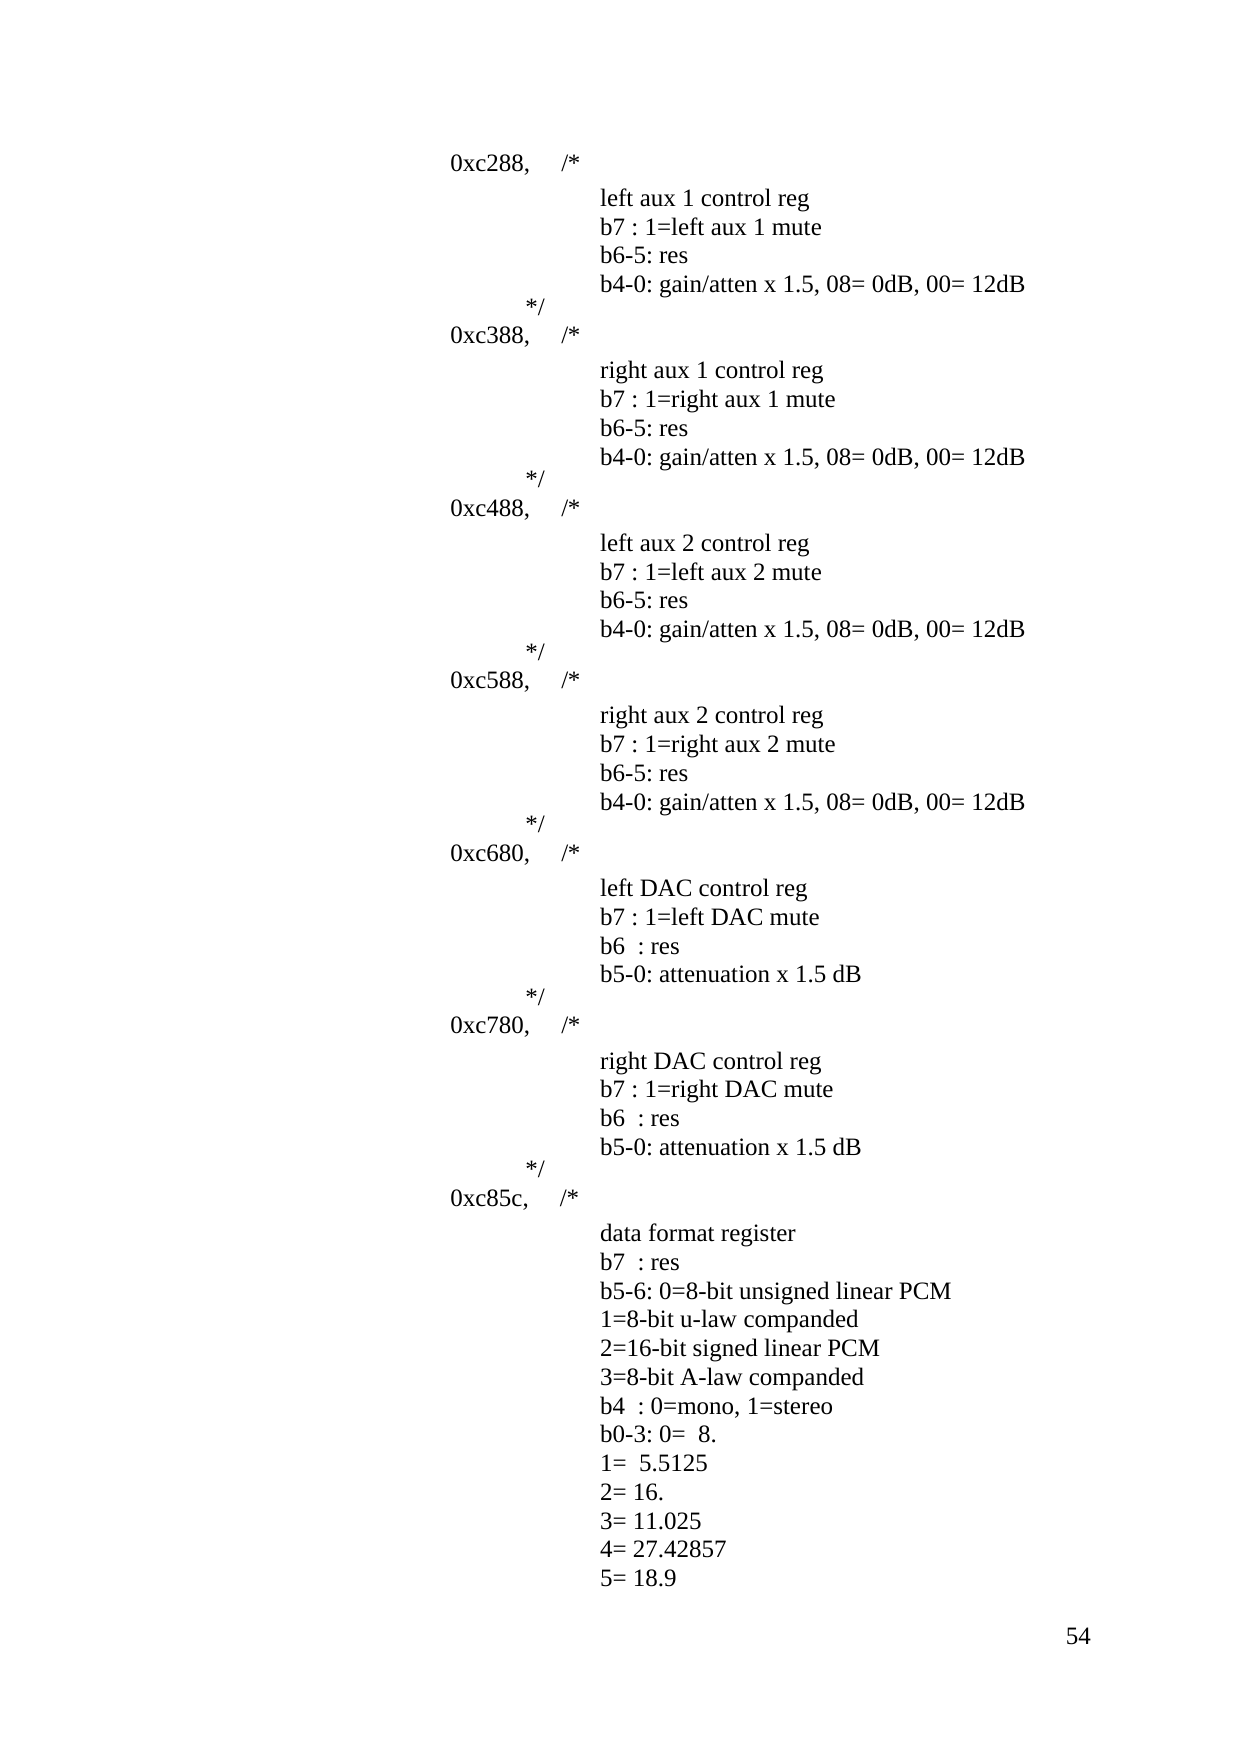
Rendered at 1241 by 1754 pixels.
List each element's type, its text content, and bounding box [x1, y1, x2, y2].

text 0xc588, /* [450, 666, 580, 694]
text */ [525, 637, 580, 666]
text */ [525, 1154, 580, 1183]
text b5-0: attenuation x 1.5 dB [600, 959, 1182, 988]
text b5-6: 0=8-bit unsigned linear PCM 1=8-bit u-law companded [600, 1276, 952, 1333]
text b4-0: gain/atten x 1.5, 08= 0dB, 00= 12dB [600, 269, 1182, 298]
text 1= 5.5125 [600, 1448, 1182, 1477]
text b4-0: gain/atten x 1.5, 08= 0dB, 00= 12dB [600, 614, 1182, 643]
text b4-0: gain/atten x 1.5, 08= 0dB, 00= 12dB [600, 787, 1182, 816]
text b5-0: attenuation x 1.5 dB [600, 1132, 1182, 1161]
text left aux 2 control reg b7 : 1=left aux 2 mute b6-5: res [600, 528, 828, 614]
text 3= 11.025 [600, 1506, 1182, 1534]
text right DAC control reg b7 : 1=right DAC mute b6 : res [600, 1046, 842, 1132]
text 2= 16. [600, 1477, 1182, 1506]
text */ [525, 809, 580, 838]
text */ [525, 982, 580, 1011]
text b4-0: gain/atten x 1.5, 08= 0dB, 00= 12dB [600, 442, 1182, 471]
text */ [525, 464, 580, 493]
text b0-3: 0= 8. [600, 1419, 1182, 1448]
text */ [525, 292, 580, 321]
text 0xc780, /* [450, 1011, 580, 1039]
text 5= 18.9 [600, 1563, 1182, 1592]
text 0xc680, /* [450, 838, 580, 867]
text 0xc388, /* [450, 321, 580, 349]
text data format register b7 : res [600, 1218, 798, 1276]
text 2=16-bit signed linear PCM 3=8-bit A-law companded b4 : 0=mono, 1=stereo [600, 1333, 880, 1419]
text 0xc288, /* [450, 148, 580, 177]
text left DAC control reg b7 : 1=left DAC mute b6 : res [600, 873, 828, 959]
text left aux 1 control reg b7 : 1=left aux 1 mute b6-5: res [600, 183, 828, 269]
text right aux 2 control reg b7 : 1=right aux 2 mute b6-5: res [600, 701, 842, 787]
text 0xc85c, /* [450, 1183, 580, 1212]
text 0xc488, /* [450, 493, 580, 522]
text 4= 27.42857 [600, 1534, 1182, 1563]
text right aux 1 control reg b7 : 1=right aux 1 mute b6-5: res [600, 356, 842, 442]
